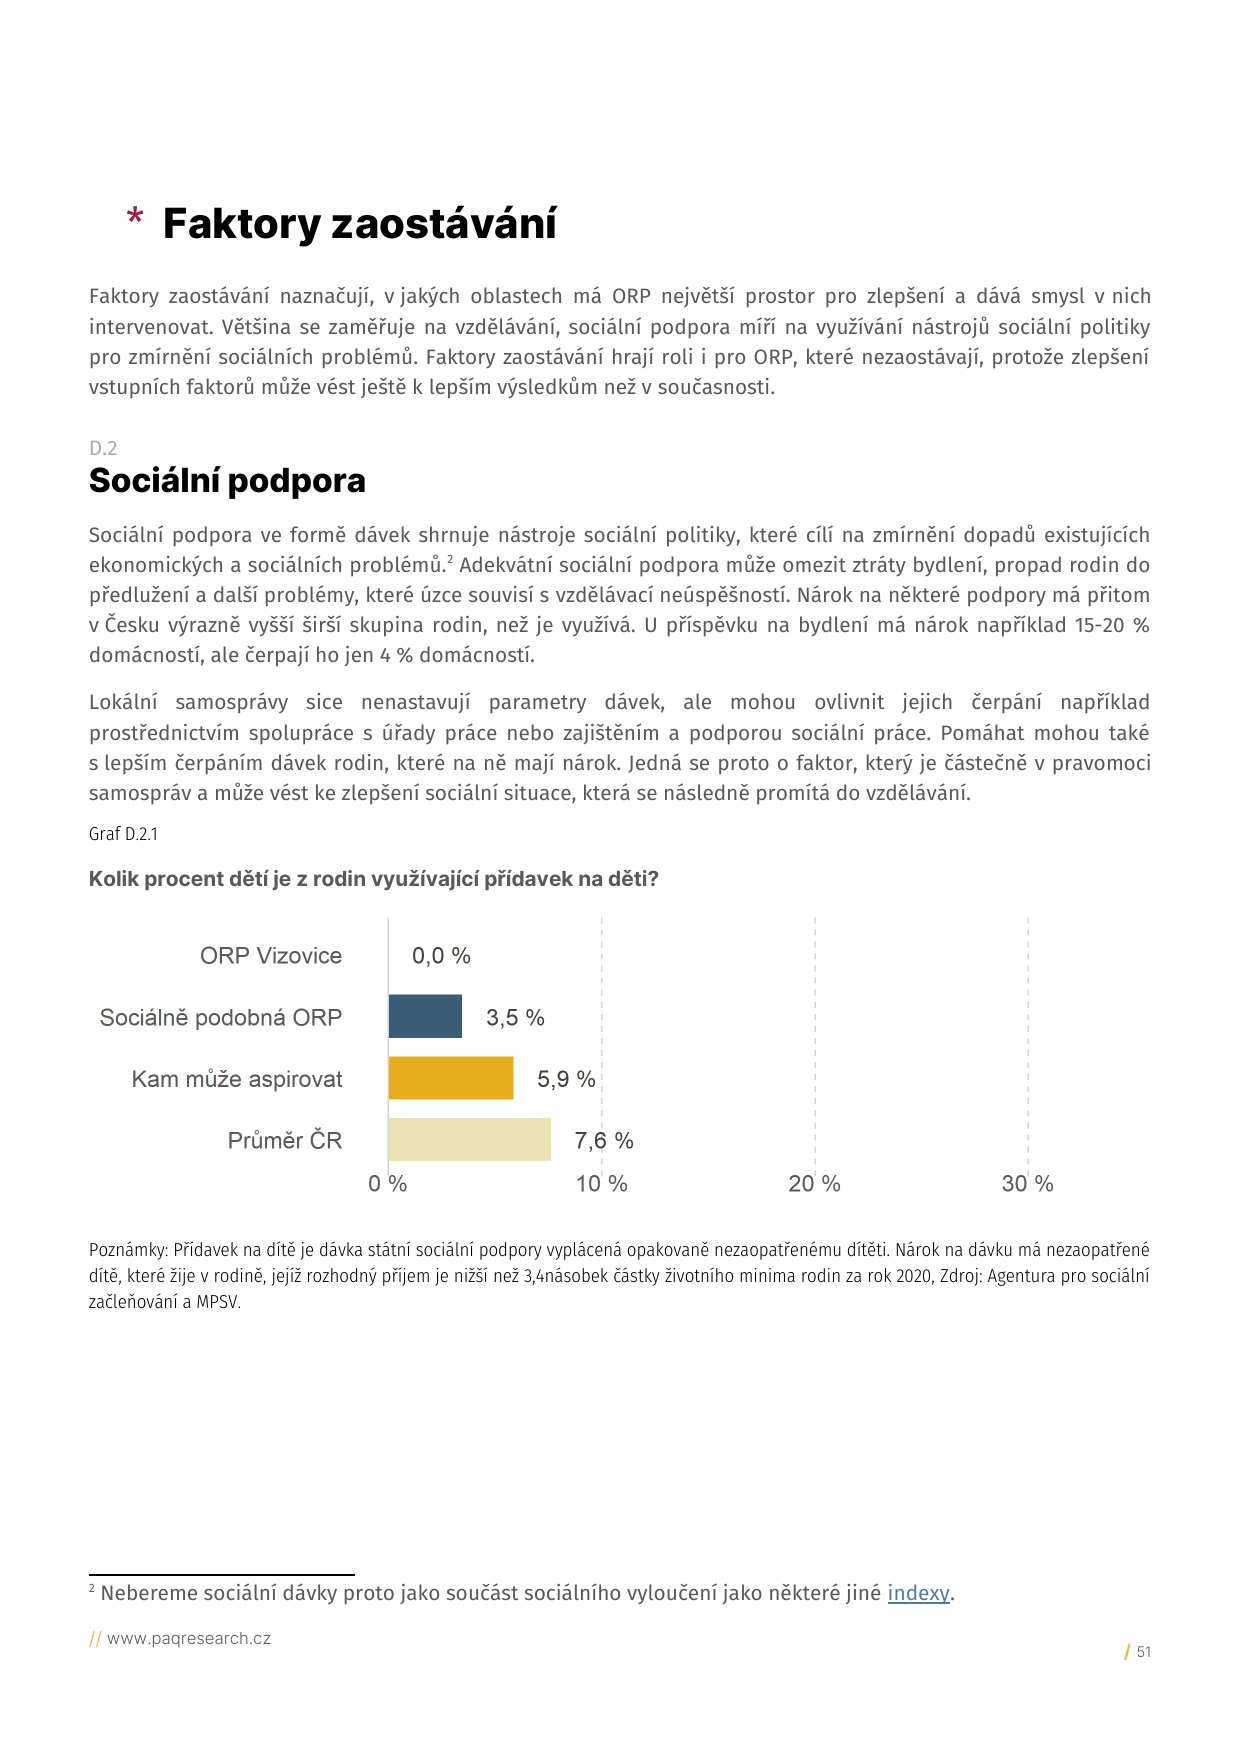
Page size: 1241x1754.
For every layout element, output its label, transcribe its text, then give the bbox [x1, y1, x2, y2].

text Poznámky: Přídavek na dítě je dávka státní sociální podpory vyplácená opakovaně nezaopatřenému dítěti. Nárok na dávku má nezaopatřené dítě, které žije v rodině, jejíž rozhodný příjem je nižší než 3,4násobek částky životního minima rodin za rok 2020, Zdroj: Agentura pro sociální začleňování a MPSV. [89, 1239, 1152, 1313]
subtitle Faktory zaostávání [126, 198, 1152, 249]
subtitle Sociální podpora [89, 461, 1152, 501]
picture [88, 891, 1139, 1223]
text Kolik procent dětí je z rodin využívající přídavek na děti? [89, 861, 1152, 891]
text Sociální podpora ve formě dávek shrnuje nástroje sociální politiky, které cílí na zmírnění dopadů existujících ekonomických a sociálních problémů. Adekvátní sociální podpora může omezit ztráty bydlení, propad rodin do předlužení a další problémy, které úzce souvisí s vzdělávací neúspěšností. Nárok na některé podpory má přitom v Česku výrazně vyšší širší skupina rodin, než je využívá. U příspěvku na bydlení má nárok například 15-20 % domácností, ale čerpají ho jen 4 % domácností. [89, 517, 1152, 668]
text Faktory zaostávání naznačují, v jakých oblastech má ORP největší prostor pro zlepšení a dává smysl v nich intervenovat. Většina se zaměřuje na vzdělávání, sociální podpora míří na využívání nástrojů sociální politiky pro zmírnění sociálních problémů. Faktory zaostávání hrají roli i pro ORP, které nezaostávají, protože zlepšení vstupních faktorů může vést ještě k lepším výsledkům než v současnosti. [89, 279, 1152, 400]
text Lokální samosprávy sice nenastavují parametry dávek, ale mohou ovlivnit jejich čerpání například prostřednictvím spolupráce s úřady práce nebo zajištěním a podporou sociální práce. Pomáhat mohou také s lepším čerpáním dávek rodin, které na ně mají nárok. Jedná se proto o faktor, který je částečně v pravomoci samospráv a může vést ke zlepšení sociální situace, která se následně promítá do vzdělávání. [89, 685, 1152, 806]
text D.2 [89, 430, 1152, 461]
text Graf D.2.1 [89, 822, 1152, 845]
